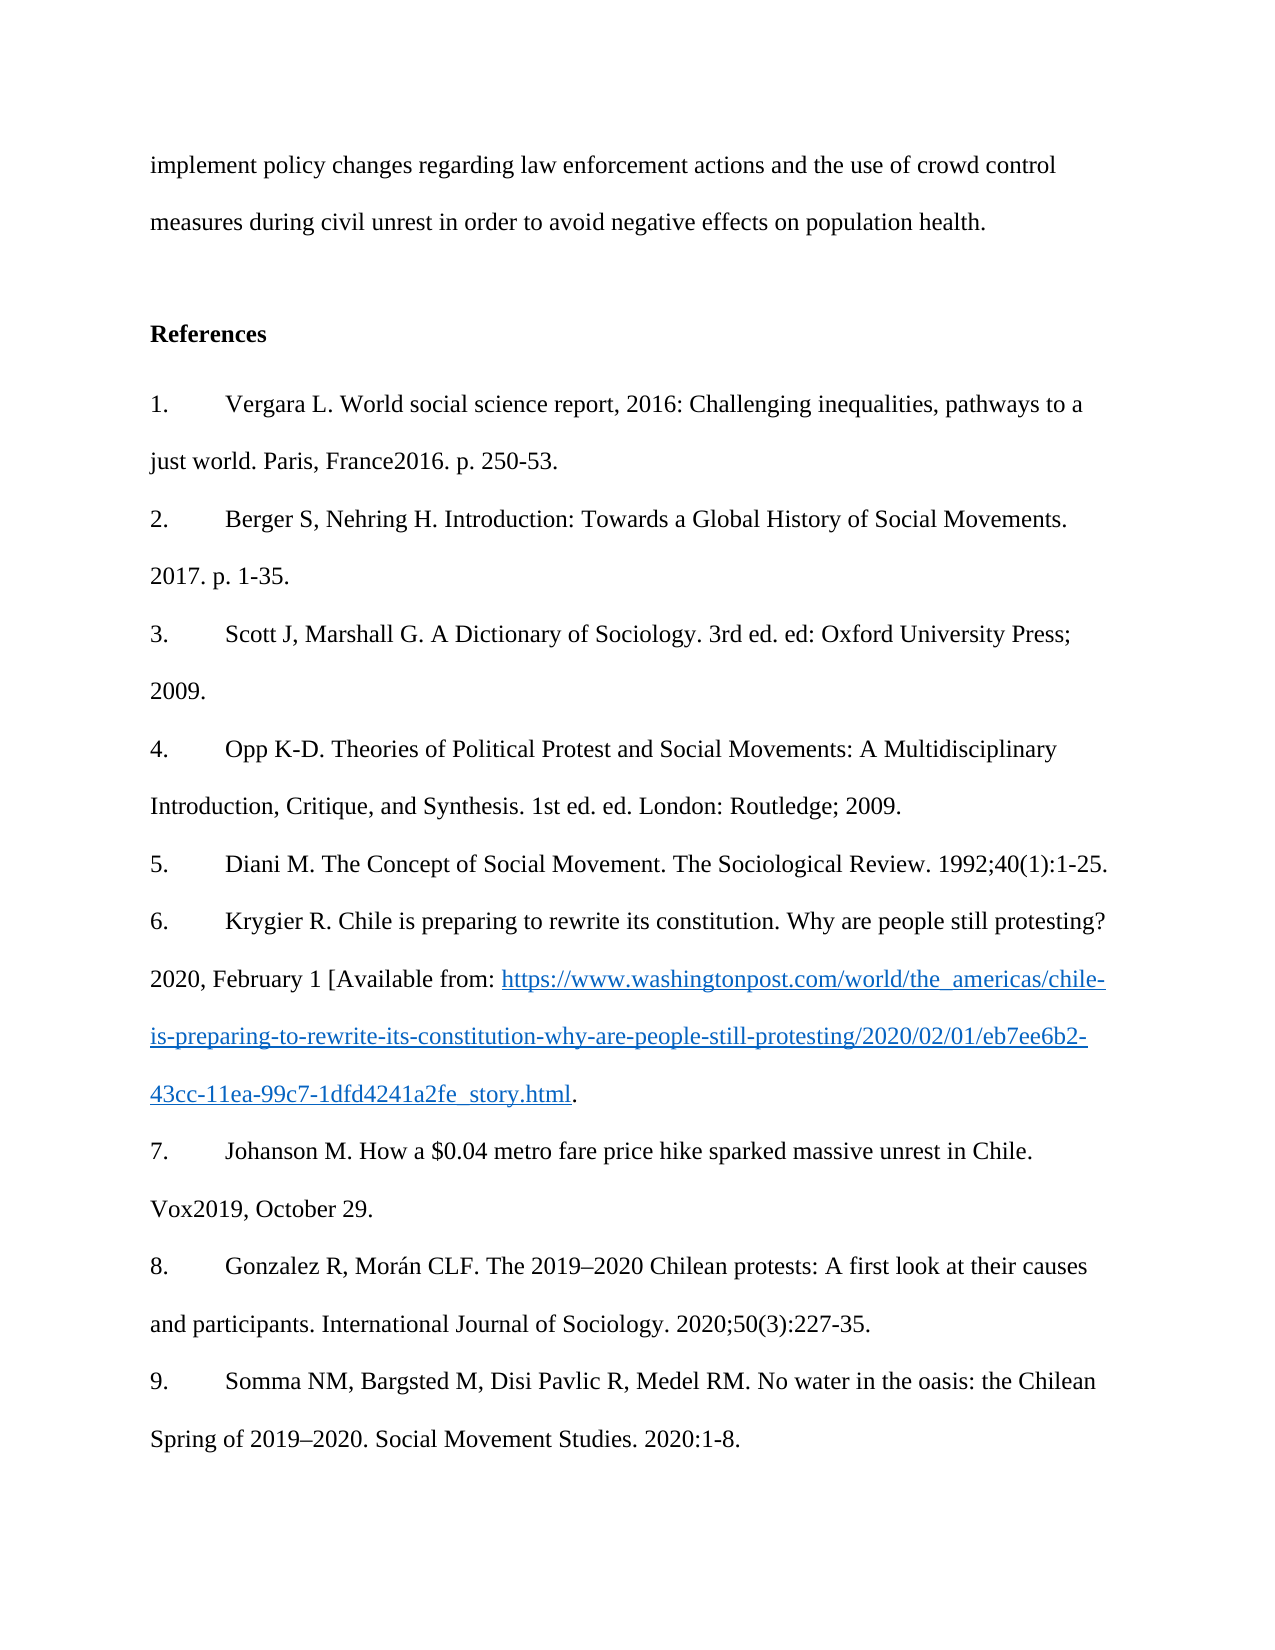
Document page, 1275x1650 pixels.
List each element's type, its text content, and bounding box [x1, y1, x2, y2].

text 6. Krygier R. Chile is preparing to rewrite its constitution. Why are people still protesting? 2020, February 1 [Available from: https://www.washingtonpost.com/world/the_americas/chile-is-preparing-to-rewrite-its-constitution-why-are-people-still-protesting/2020/02/01/eb7ee6b2-43cc-11ea-99c7-1dfd4241a2fe_story.html. [150, 906, 1125, 1107]
subtitle References [150, 319, 1125, 347]
text 1. Vergara L. World social science report, 2016: Challenging inequalities, pathways to a just world. Paris, France2016. p. 250-53. [150, 389, 1125, 475]
text 2. Berger S, Nehring H. Introduction: Towards a Global History of Social Movements. 2017. p. 1-35. [150, 504, 1125, 590]
text 5. Diani M. The Concept of Social Movement. The Sociological Review. 1992;40(1):1-25. [150, 849, 1125, 877]
text 3. Scott J, Marshall G. A Dictionary of Sociology. 3rd ed. ed: Oxford University Press; 2009. [150, 619, 1125, 705]
text 7. Johanson M. How a $0.04 metro fare price hike sparked massive unrest in Chile. Vox2019, October 29. [150, 1136, 1125, 1222]
text 4. Opp K-D. Theories of Political Protest and Social Movements: A Multidisciplinary Introduction, Critique, and Synthesis. 1st ed. ed. London: Routledge; 2009. [150, 734, 1125, 820]
text 9. Somma NM, Bargsted M, Disi Pavlic R, Medel RM. No water in the oasis: the Chilean Spring of 2019–2020. Social Movement Studies. 2020:1-8. [150, 1366, 1125, 1452]
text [150, 150, 1125, 236]
text 8. Gonzalez R, Morán CLF. The 2019–2020 Chilean protests: A first look at their causes and participants. International Journal of Sociology. 2020;50(3):227-35. [150, 1251, 1125, 1337]
